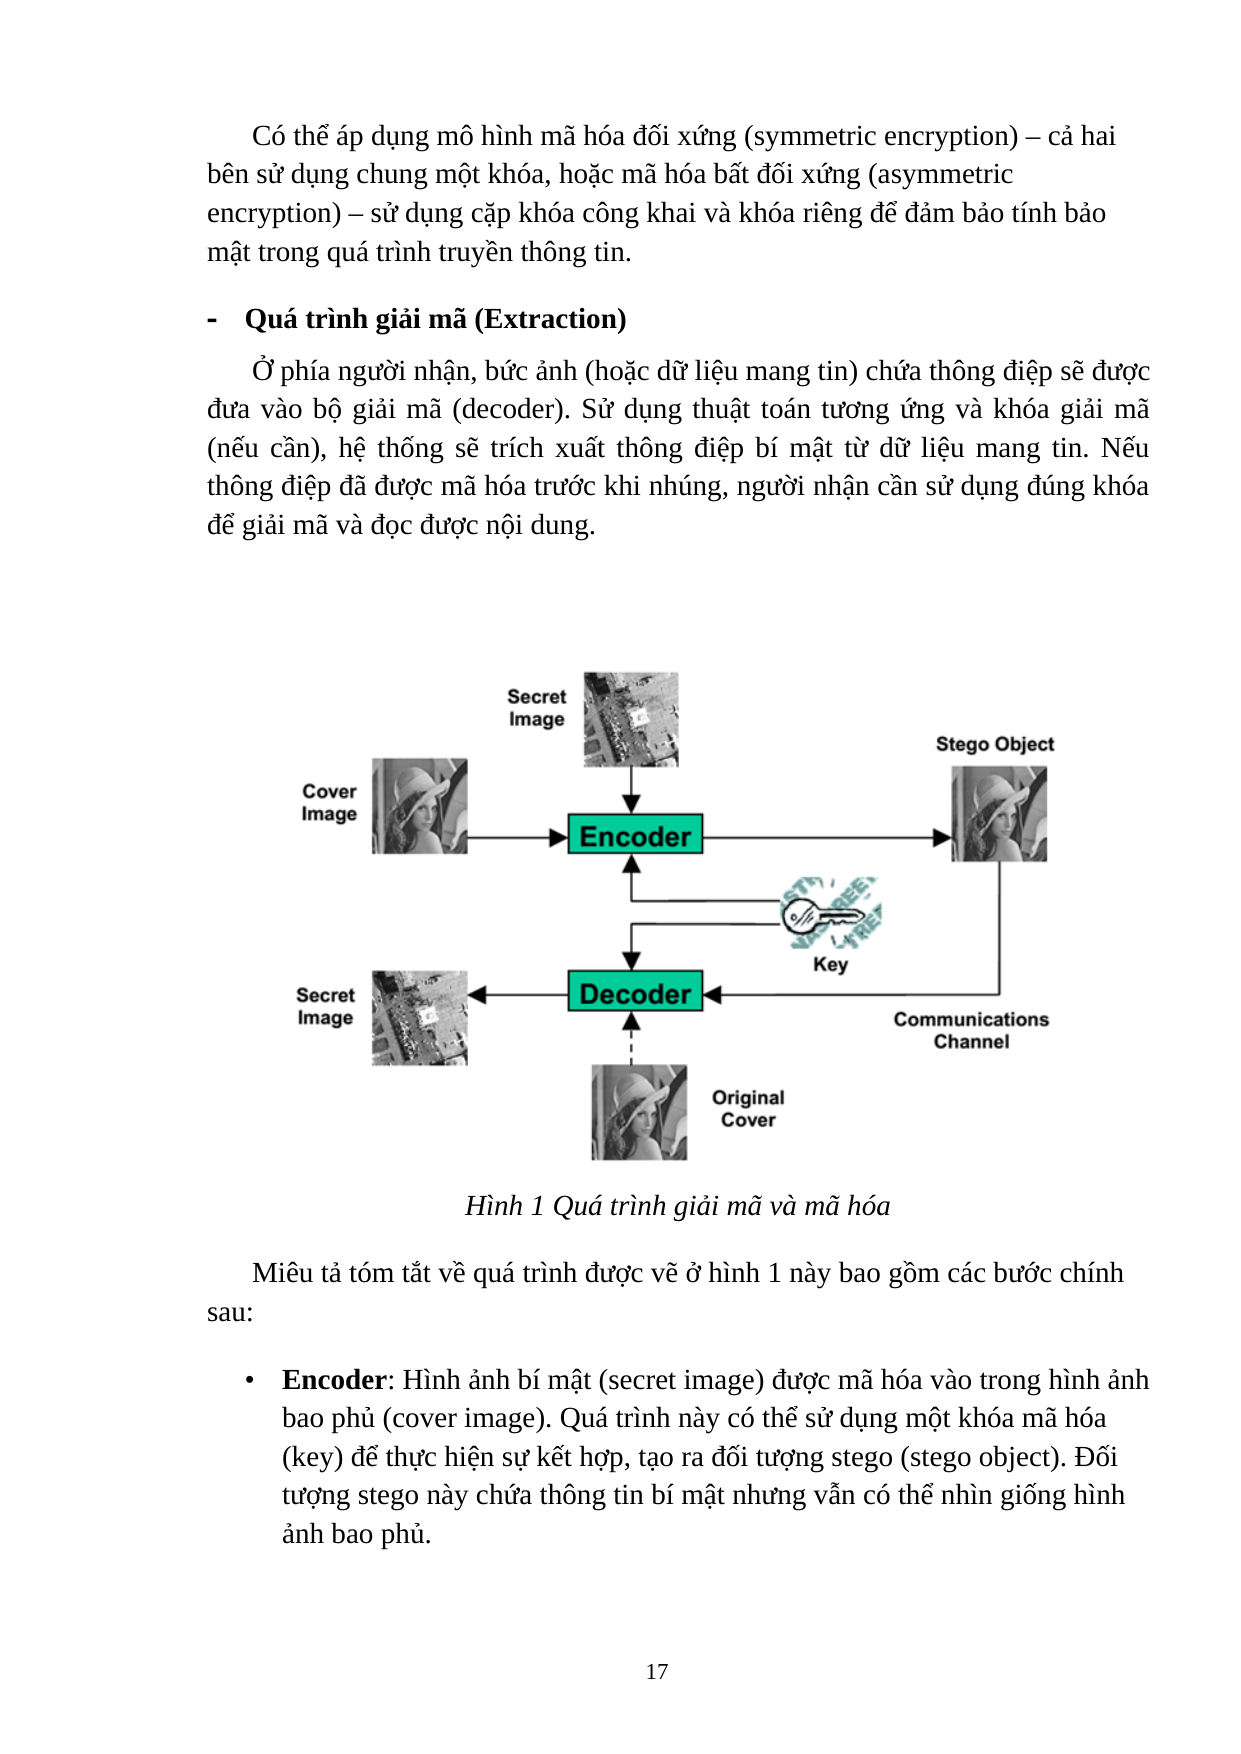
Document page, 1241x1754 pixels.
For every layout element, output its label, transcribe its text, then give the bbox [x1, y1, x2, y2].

text Hình 1 Quá trình giải mã và mã hóa [207, 1188, 1152, 1221]
picture [280, 660, 1078, 1172]
text Có thể áp dụng mô hình mã hóa đối xứng (symmetric encryption) – cả hai bên sử dụng chung một khóa, hoặc mã hóa bất đối xứng (asymmetric encryption) – sử dụng cặp khóa công khai và khóa riêng để đảm bảo tính bảo mật trong quá trình truyền thông tin. [207, 118, 1152, 267]
list Encoder: Hình ảnh bí mật (secret image) được mã hóa vào trong hình ảnh bao phủ (cover image). Quá trình này có thể sử dụng một khóa mã hóa (key) để thực hiện sự kết hợp, tạo ra đối tượng stego (stego object). Đối tượng stego này chứa thông tin bí mật nhưng vẫn có thể nhìn giống hình ảnh bao phủ. [244, 1362, 1152, 1549]
list Quá trình giải mã (Extraction) [207, 301, 1152, 335]
text Ở phía người nhận, bức ảnh (hoặc dữ liệu mang tin) chứa thông điệp sẽ được đưa vào bộ giải mã (decoder). Sử dụng thuật toán tương ứng và khóa giải mã (nếu cần), hệ thống sẽ trích xuất thông điệp bí mật từ dữ liệu mang tin. Nếu thông điệp đã được mã hóa trước khi nhúng, người nhận cần sử dụng đúng khóa để giải mã và đọc được nội dung. [207, 353, 1152, 540]
text Miêu tả tóm tắt về quá trình được vẽ ở hình 1 này bao gồm các bước chính sau: [207, 1256, 1152, 1328]
